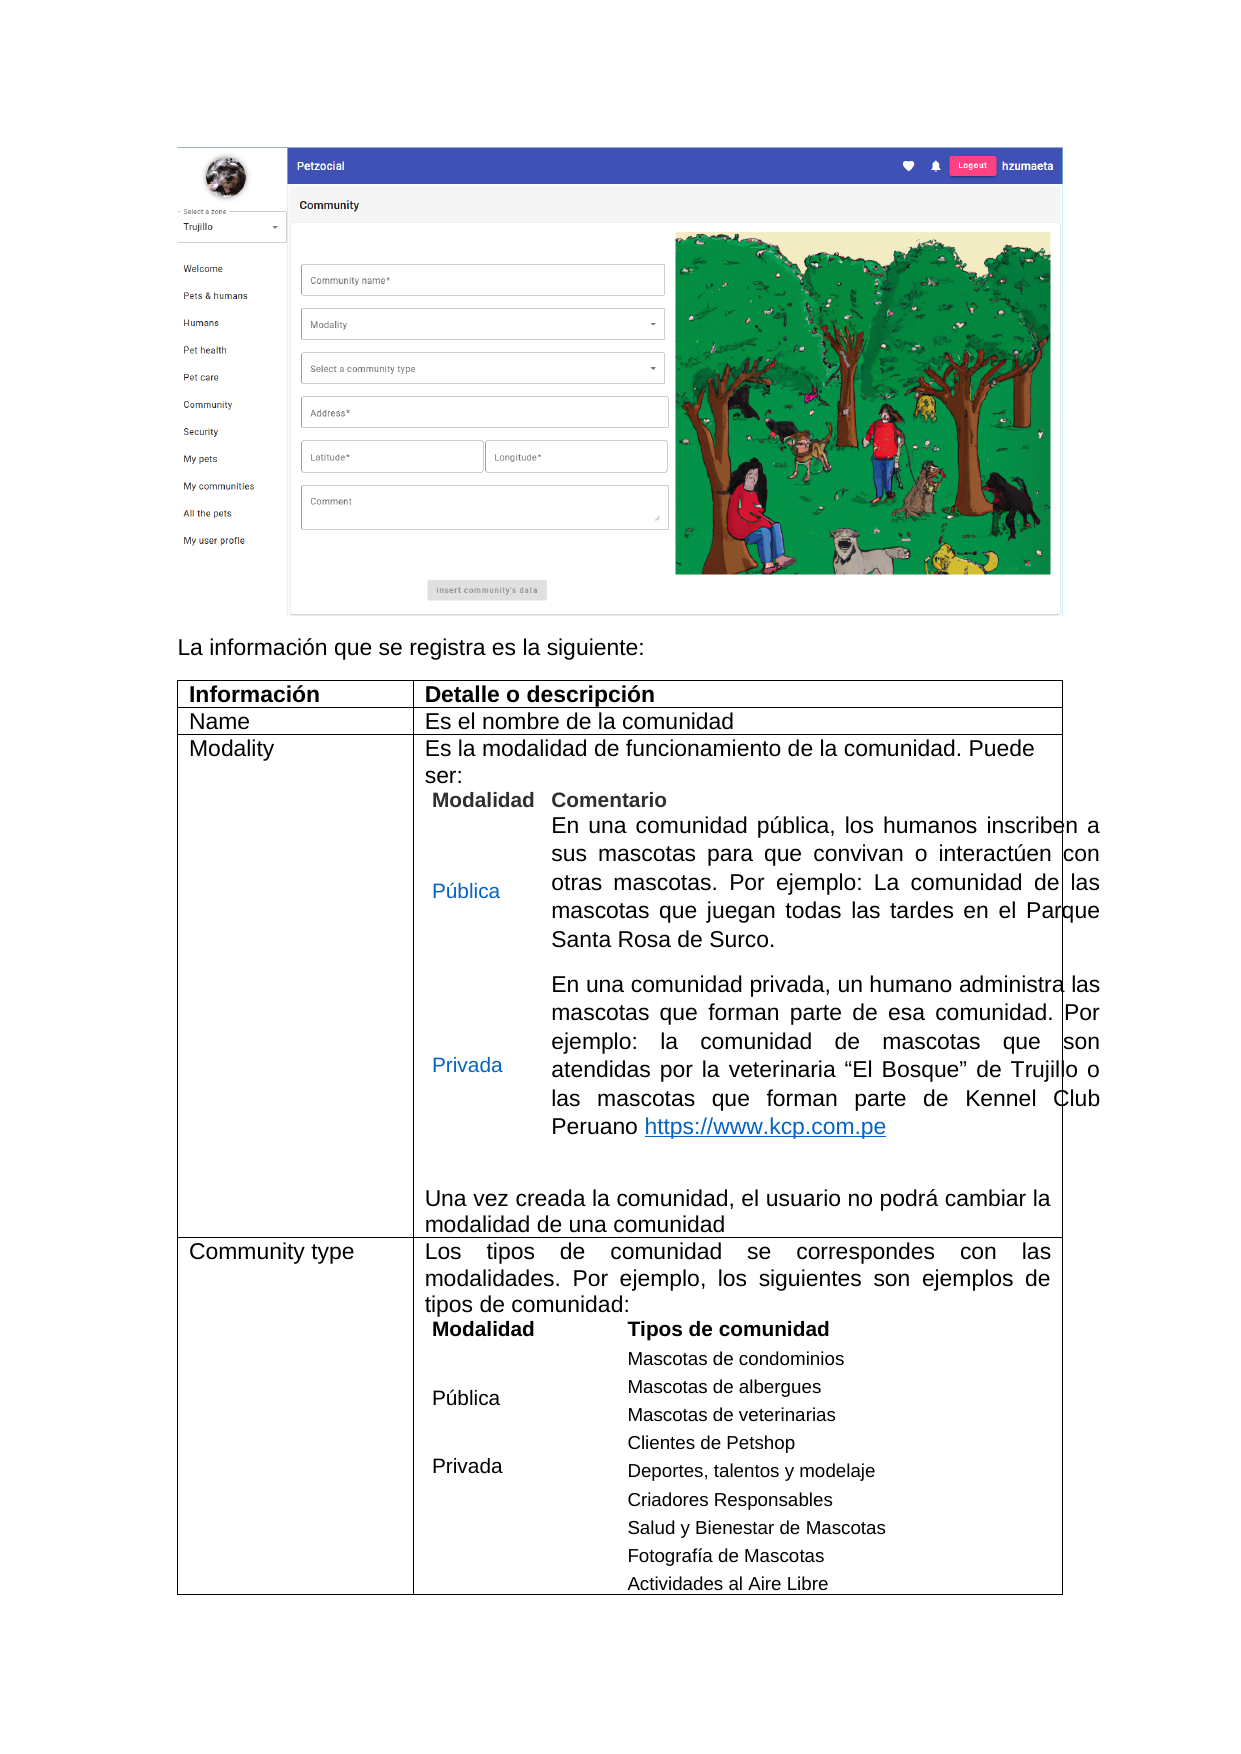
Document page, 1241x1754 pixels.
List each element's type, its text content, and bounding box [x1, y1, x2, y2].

table_cell Name [178, 708, 413, 734]
table_cell Community type [178, 1238, 413, 1594]
text La información que se registra es la siguiente: [177, 634, 1063, 661]
table_cell Es el nombre de la comunidad [414, 708, 1062, 734]
table_cell Modality [178, 735, 413, 1237]
table_header Detalle o descripción [414, 681, 1062, 707]
table_header Información [178, 681, 413, 707]
picture [177, 147, 1063, 616]
table_cell Es la modalidad de funcionamiento de la comunidad. Puede ser: Una vez creada la comunidad, el usuario no podrá cambiar la modalidad de una comunidad [414, 735, 1062, 1237]
table_cell Los tipos de comunidad se correspondes con las modalidades. Por ejemplo, los siguientes son ejemplos de tipos de comunidad: [414, 1238, 1062, 1594]
